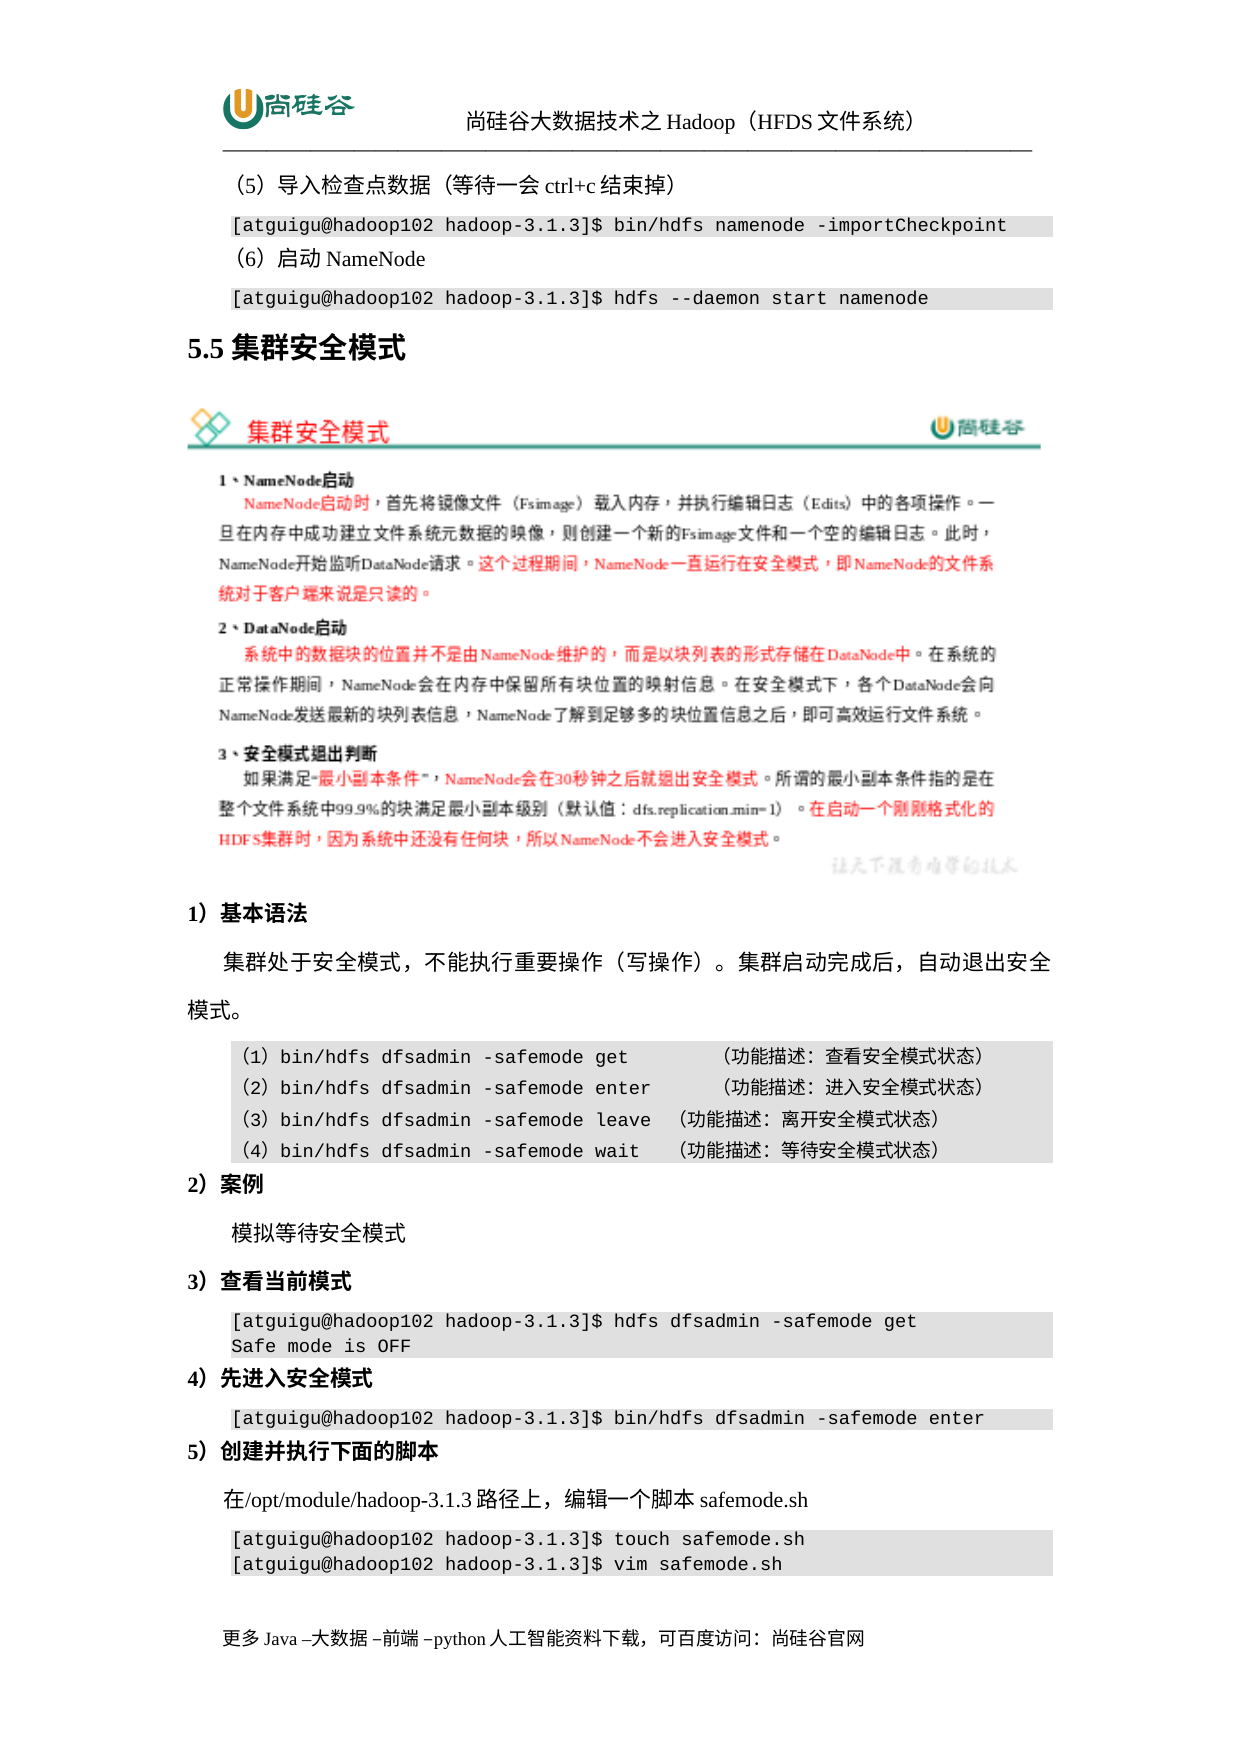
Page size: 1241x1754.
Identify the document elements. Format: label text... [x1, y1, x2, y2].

text 集群处于安全模式，不能执行重要操作（写操作）。集群启动完成后，自动退出安全模式。 [187, 944, 1053, 1025]
text （5）导入检查点数据（等待一会ctrl+c结束掉） [187, 167, 1053, 200]
text （4）bin/hdfs dfsadmin -safemode wait （功能描述：等待安全模式状态） [231, 1136, 1053, 1163]
subtitle 5.5 集群安全模式 [187, 313, 1053, 378]
list 1）基本语法 [187, 896, 1053, 928]
text 模拟等待安全模式 [187, 1215, 1053, 1248]
text Safe mode is OFF [231, 1336, 1053, 1358]
list 3）查看当前模式 [187, 1264, 1053, 1296]
picture [222, 88, 356, 130]
text [atguigu@hadoop102 hadoop-3.1.3]$ bin/hdfs dfsadmin -safemode enter [231, 1409, 1053, 1430]
text [atguigu@hadoop102 hadoop-3.1.3]$ hdfs --daemon start namenode [231, 288, 1053, 310]
list 5）创建并执行下面的脚本 [187, 1433, 1053, 1466]
text 在/opt/module/hadoop-3.1.3路径上，编辑一个脚本safemode.sh [187, 1482, 1053, 1514]
text [atguigu@hadoop102 hadoop-3.1.3]$ hdfs dfsadmin -safemode get [231, 1312, 1053, 1333]
text （2）bin/hdfs dfsadmin -safemode enter （功能描述：进入安全模式状态） [231, 1073, 1053, 1100]
text （3）bin/hdfs dfsadmin -safemode leave （功能描述：离开安全模式状态） [231, 1104, 1053, 1132]
text [atguigu@hadoop102 hadoop-3.1.3]$ touch safemode.sh [231, 1530, 1053, 1551]
text [atguigu@hadoop102 hadoop-3.1.3]$ vim safemode.sh [231, 1554, 1053, 1576]
list 2）案例 [187, 1167, 1053, 1199]
text （1）bin/hdfs dfsadmin -safemode get （功能描述：查看安全模式状态） [231, 1041, 1053, 1069]
text （6）启动NameNode [187, 240, 1053, 273]
text [atguigu@hadoop102 hadoop-3.1.3]$ bin/hdfs namenode -importCheckpoint [231, 216, 1053, 237]
list 4）先进入安全模式 [187, 1361, 1053, 1393]
